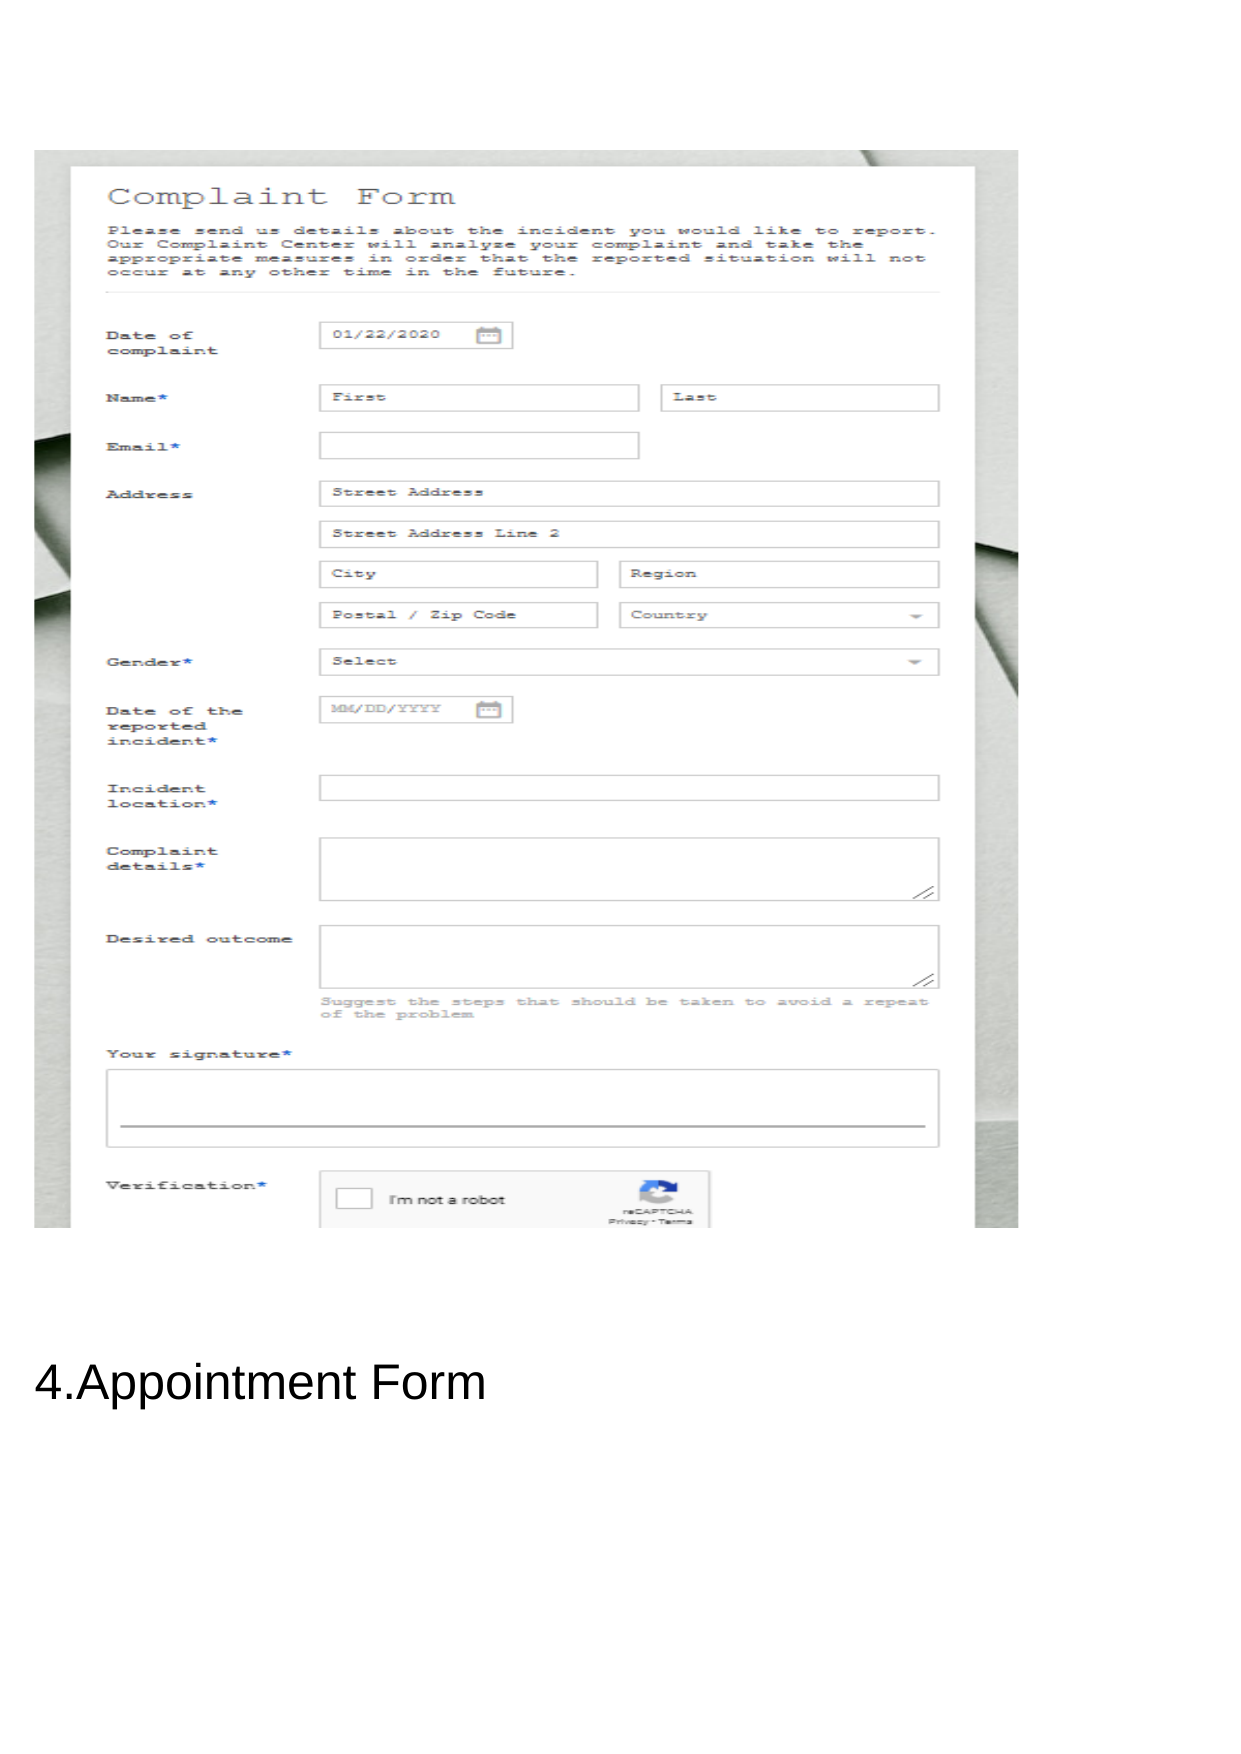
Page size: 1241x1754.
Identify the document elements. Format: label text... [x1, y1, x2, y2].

list 4.Appointment Form [34, 1352, 1053, 1410]
picture [34, 150, 1019, 1228]
